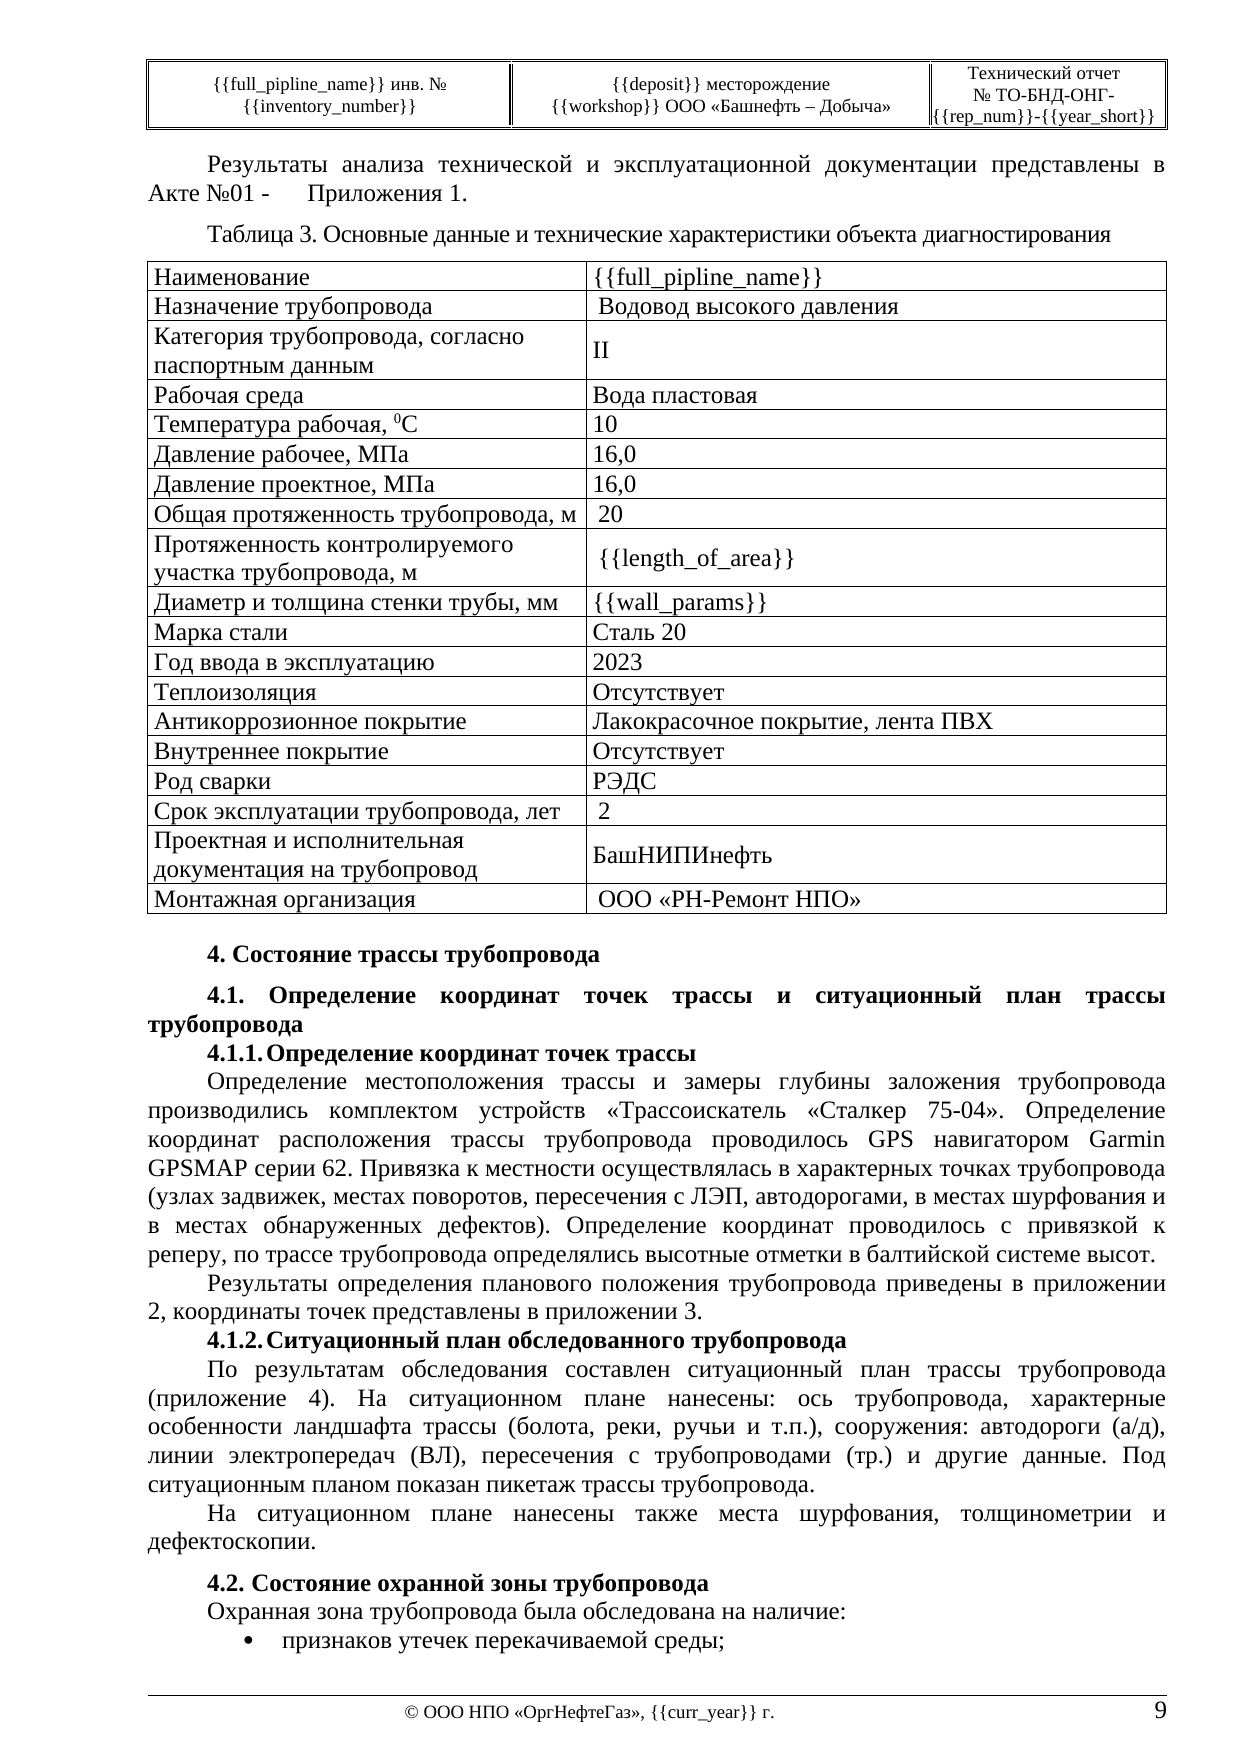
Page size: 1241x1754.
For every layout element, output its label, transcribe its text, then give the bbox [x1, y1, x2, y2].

table_cell Отсутствует [587, 736, 1166, 765]
table_cell II [587, 321, 1166, 379]
table_header {{full_pipline_name}} [587, 262, 1166, 290]
table_cell 2 [587, 796, 1166, 824]
table_cell Род сварки [148, 766, 586, 795]
table_cell Теплоизоляция [148, 677, 586, 705]
table_cell {{wall_params}} [587, 587, 1166, 616]
table_cell Категория трубопровода, согласно паспортным данным [148, 321, 586, 379]
table_cell 16,0 [587, 439, 1166, 468]
text На ситуационном плане нанесены также места шурфования, толщинометрии и дефектоскопии. [148, 1498, 1167, 1555]
table_cell Срок эксплуатации трубопровода, лет [148, 796, 586, 824]
table_cell Назначение трубопровода [148, 291, 586, 320]
table_cell Год ввода в эксплуатацию [148, 647, 586, 676]
table_cell 16,0 [587, 469, 1166, 498]
text По результатам обследования составлен ситуационный план трассы трубопровода (приложение 4). На ситуационном плане нанесены: ось трубопровода, характерные особенности ландшафта трассы (болота, реки, ручьи и т.п.), сооружения: автодороги (а/д), линии электропередач (ВЛ), пересечения с трубопроводами (тр.) и другие данные. Под ситуационным планом показан пикетаж трассы трубопровода. [148, 1354, 1167, 1498]
table_header Наименование [148, 262, 586, 290]
table_cell Рабочая среда [148, 380, 586, 408]
subtitle 4. Состояние трассы трубопровода [207, 939, 1167, 968]
table_cell Монтажная организация [148, 884, 586, 913]
table_cell Лакокрасочное покрытие, лента ПВХ [587, 706, 1166, 735]
list Определение координат точек трассы [148, 1038, 1167, 1066]
table_cell Антикоррозионное покрытие [148, 706, 586, 735]
list Ситуационный план обследованного трубопровода [148, 1325, 1167, 1354]
table_cell Температура рабочая, 0С [148, 410, 586, 438]
table_cell Марка стали [148, 617, 586, 646]
table_cell БашНИПИнефть [587, 826, 1166, 883]
table_cell 10 [587, 410, 1166, 438]
table_cell 2023 [587, 647, 1166, 676]
text 4.1. Определение координат точек трассы и ситуационный план трассы трубопровода [148, 980, 1167, 1038]
text Результаты анализа технической и эксплуатационной документации представлены в Акте №01 - Приложения 1. [148, 149, 1167, 207]
text Таблица 3. Основные данные и технические характеристики объекта диагностирования [148, 219, 1167, 248]
list признаков утечек перекачиваемой среды; [244, 1625, 1167, 1654]
table_cell ООО «РН-Ремонт НПО» [587, 884, 1166, 913]
table_cell Давление рабочее, МПа [148, 439, 586, 468]
text Результаты определения планового положения трубопровода приведены в приложении 2, координаты точек представлены в приложении 3. [148, 1268, 1167, 1325]
table_cell Давление проектное, МПа [148, 469, 586, 498]
text Охранная зона трубопровода была обследована на наличие: [148, 1596, 1167, 1625]
list Состояние охранной зоны трубопровода [118, 1568, 1167, 1596]
table_cell Водовод высокого давления [587, 291, 1166, 320]
table_cell Диаметр и толщина стенки трубы, мм [148, 587, 586, 616]
table_cell Общая протяженность трубопровода, м [148, 499, 586, 528]
table_cell Проектная и исполнительная документация на трубопровод [148, 826, 586, 883]
text Определение местоположения трассы и замеры глубины заложения трубопровода производились комплектом устройств «Трассоискатель «Сталкер 75-04». Определение координат расположения трассы трубопровода проводилось GPS навигатором Garmin GPSMAP серии 62. Привязка к местности осуществлялась в характерных точках трубопровода (узлах задвижек, местах поворотов, пересечения с ЛЭП, автодорогами, в местах шурфования и в местах обнаруженных дефектов). Определение координат проводилось с привязкой к реперу, по трассе трубопровода определялись высотные отметки в балтийской системе высот. [148, 1066, 1167, 1268]
table_cell {{length_of_area}} [587, 529, 1166, 586]
table_cell РЭДС [587, 766, 1166, 795]
table_cell Внутреннее покрытие [148, 736, 586, 765]
table_cell 20 [587, 499, 1166, 528]
table_cell Протяженность контролируемого участка трубопровода, м [148, 529, 586, 586]
table_cell Сталь 20 [587, 617, 1166, 646]
table_cell Вода пластовая [587, 380, 1166, 408]
table_cell Отсутствует [587, 677, 1166, 705]
